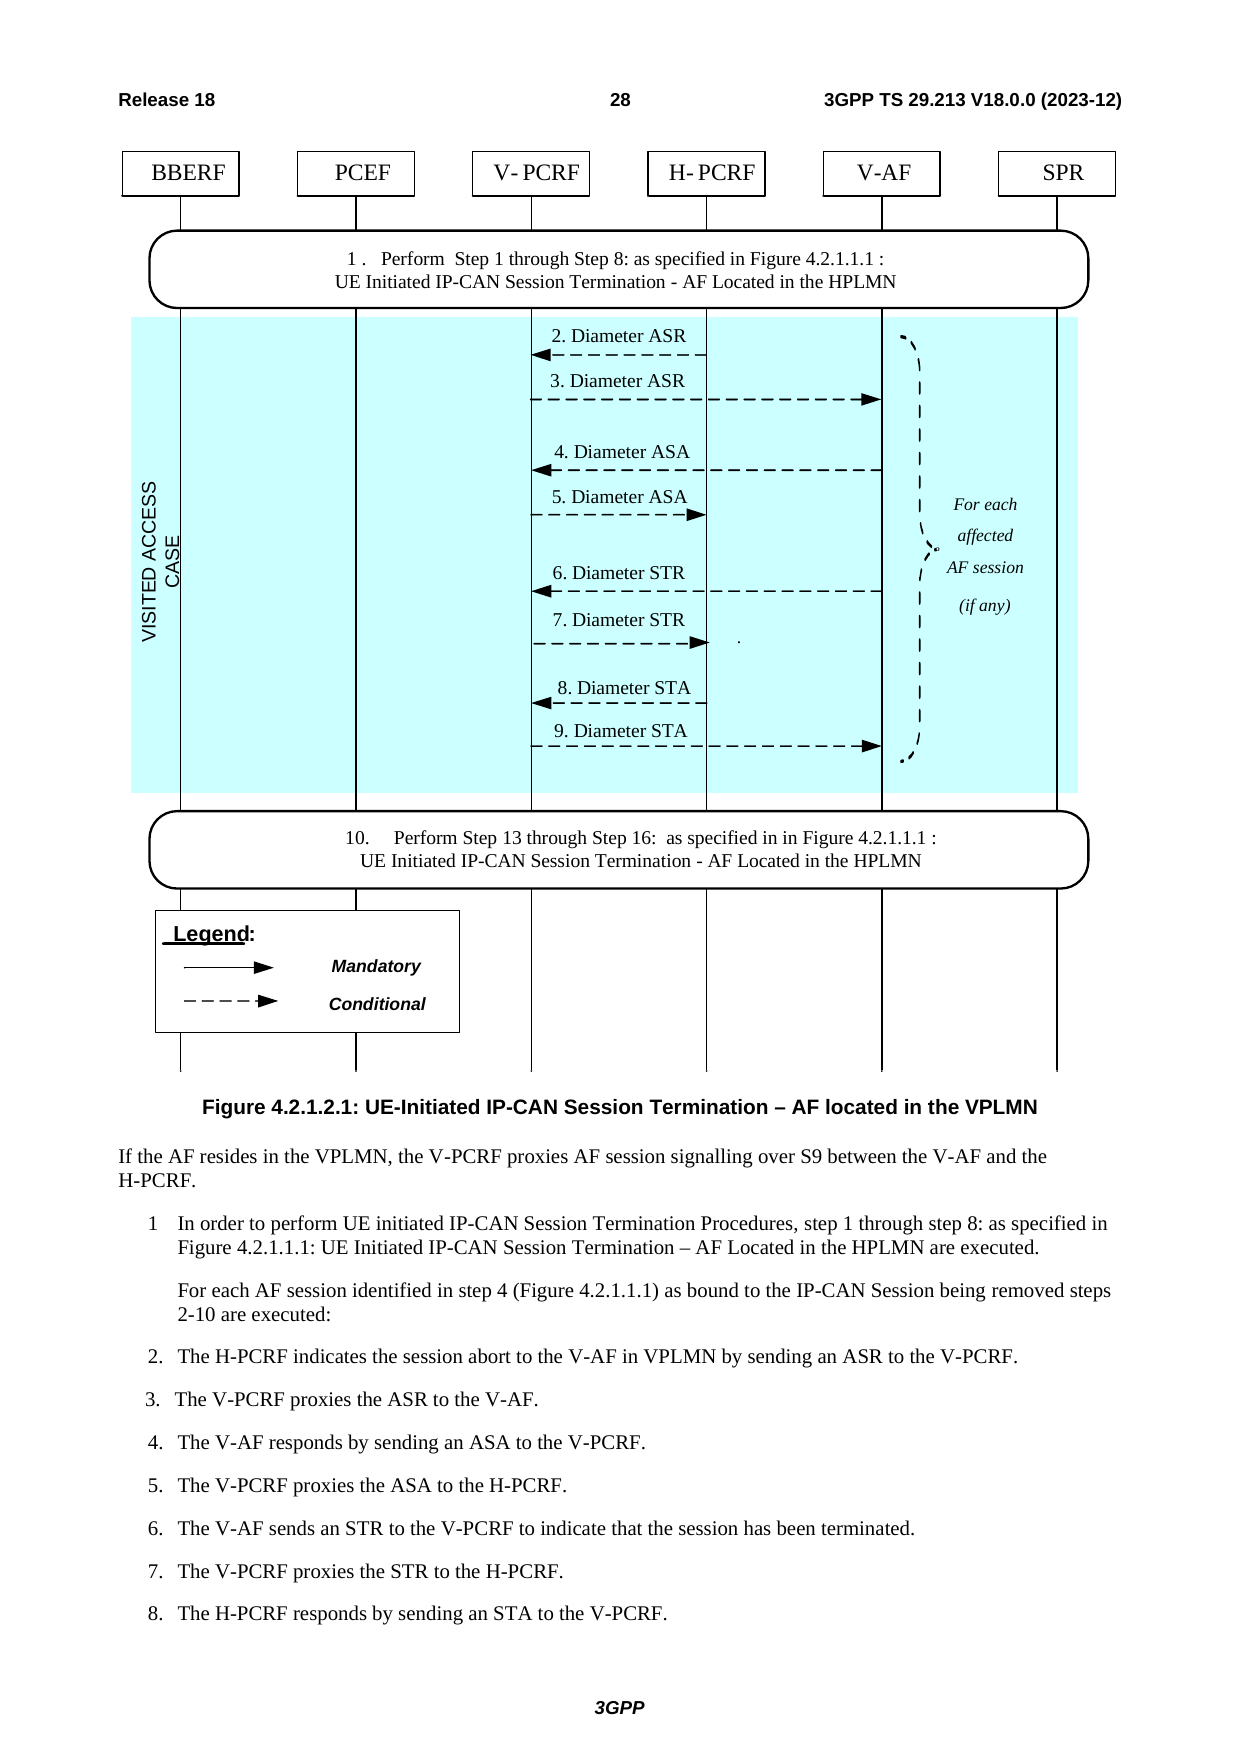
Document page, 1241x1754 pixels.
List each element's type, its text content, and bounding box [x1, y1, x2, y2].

text If the AF resides in the VPLMN, the V-PCRF proxies AF session signalling over S9 between the V-AF and the H-PCRF. [118, 1144, 1122, 1192]
text 8. The H-PCRF responds by sending an STA to the V-PCRF. [148, 1601, 1122, 1625]
text 2. The H-PCRF indicates the session abort to the V-AF in VPLMN by sending an ASR to the V-PCRF. [148, 1344, 1122, 1368]
text 5. The V-PCRF proxies the ASA to the H-PCRF. [148, 1473, 1122, 1497]
text 1 In order to perform UE initiated IP-CAN Session Termination Procedures, step 1 through step 8: as specified in Figure 4.2.1.1.1: UE Initiated IP-CAN Session Termination – AF Located in the HPLMN are executed. [148, 1211, 1122, 1259]
text 3. The V-PCRF proxies the ASR to the V-AF. [145, 1387, 1122, 1411]
text For each AF session identified in step 4 (Figure 4.2.1.1.1) as bound to the IP-CAN Session being removed steps 2-10 are executed: [148, 1278, 1122, 1326]
text 4. The V-AF responds by sending an ASA to the V-PCRF. [148, 1430, 1122, 1454]
text Figure 4.2.1.2.1: UE-Initiated IP-CAN Session Termination – AF located in the VPLMN [118, 1095, 1122, 1119]
text 7. The V-PCRF proxies the STR to the H-PCRF. [148, 1558, 1122, 1583]
text 6. The V-AF sends an STR to the V-PCRF to indicate that the session has been terminated. [148, 1516, 1122, 1540]
